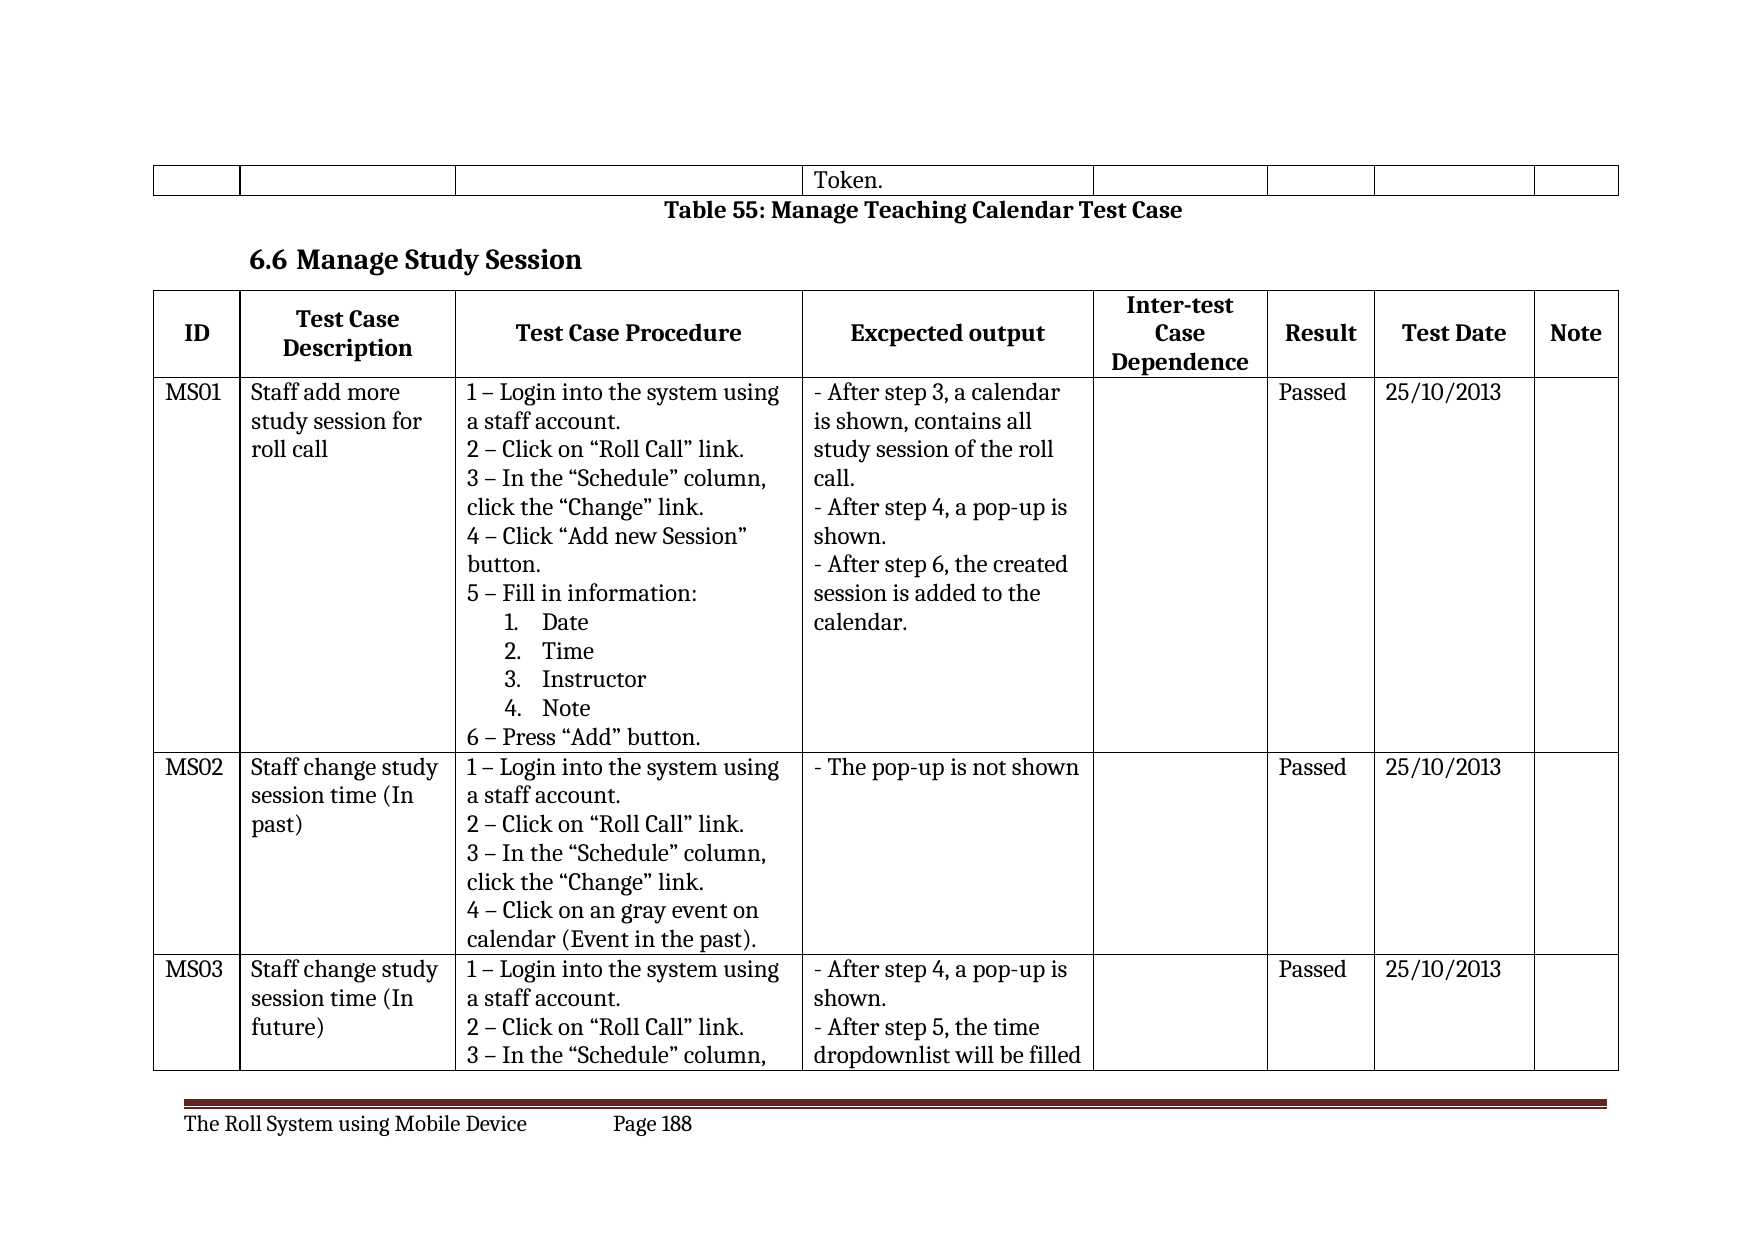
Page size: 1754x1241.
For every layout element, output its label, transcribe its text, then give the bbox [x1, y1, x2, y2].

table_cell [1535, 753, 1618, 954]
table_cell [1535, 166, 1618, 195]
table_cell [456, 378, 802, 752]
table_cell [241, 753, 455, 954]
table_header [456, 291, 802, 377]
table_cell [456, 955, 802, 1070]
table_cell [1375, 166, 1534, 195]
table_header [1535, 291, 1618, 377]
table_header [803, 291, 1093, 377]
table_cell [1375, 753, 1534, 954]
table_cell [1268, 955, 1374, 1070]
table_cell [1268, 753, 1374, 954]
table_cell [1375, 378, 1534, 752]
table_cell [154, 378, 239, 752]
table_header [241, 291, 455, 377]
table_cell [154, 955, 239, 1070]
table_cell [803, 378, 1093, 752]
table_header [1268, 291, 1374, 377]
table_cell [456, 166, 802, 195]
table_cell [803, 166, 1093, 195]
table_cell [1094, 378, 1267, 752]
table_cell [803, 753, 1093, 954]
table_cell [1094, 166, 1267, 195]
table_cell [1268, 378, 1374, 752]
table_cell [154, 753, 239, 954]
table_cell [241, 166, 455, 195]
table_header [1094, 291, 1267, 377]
list Table 55: Manage Teaching Calendar Test Case [240, 196, 1607, 224]
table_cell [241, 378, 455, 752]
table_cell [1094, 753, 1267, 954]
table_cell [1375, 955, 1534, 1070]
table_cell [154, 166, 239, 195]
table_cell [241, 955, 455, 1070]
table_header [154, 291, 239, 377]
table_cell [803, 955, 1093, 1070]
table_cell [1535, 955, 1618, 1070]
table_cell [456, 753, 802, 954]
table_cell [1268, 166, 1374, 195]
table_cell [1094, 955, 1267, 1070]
subtitle Manage Study Session [249, 243, 1607, 277]
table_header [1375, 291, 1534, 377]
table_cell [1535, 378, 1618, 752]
